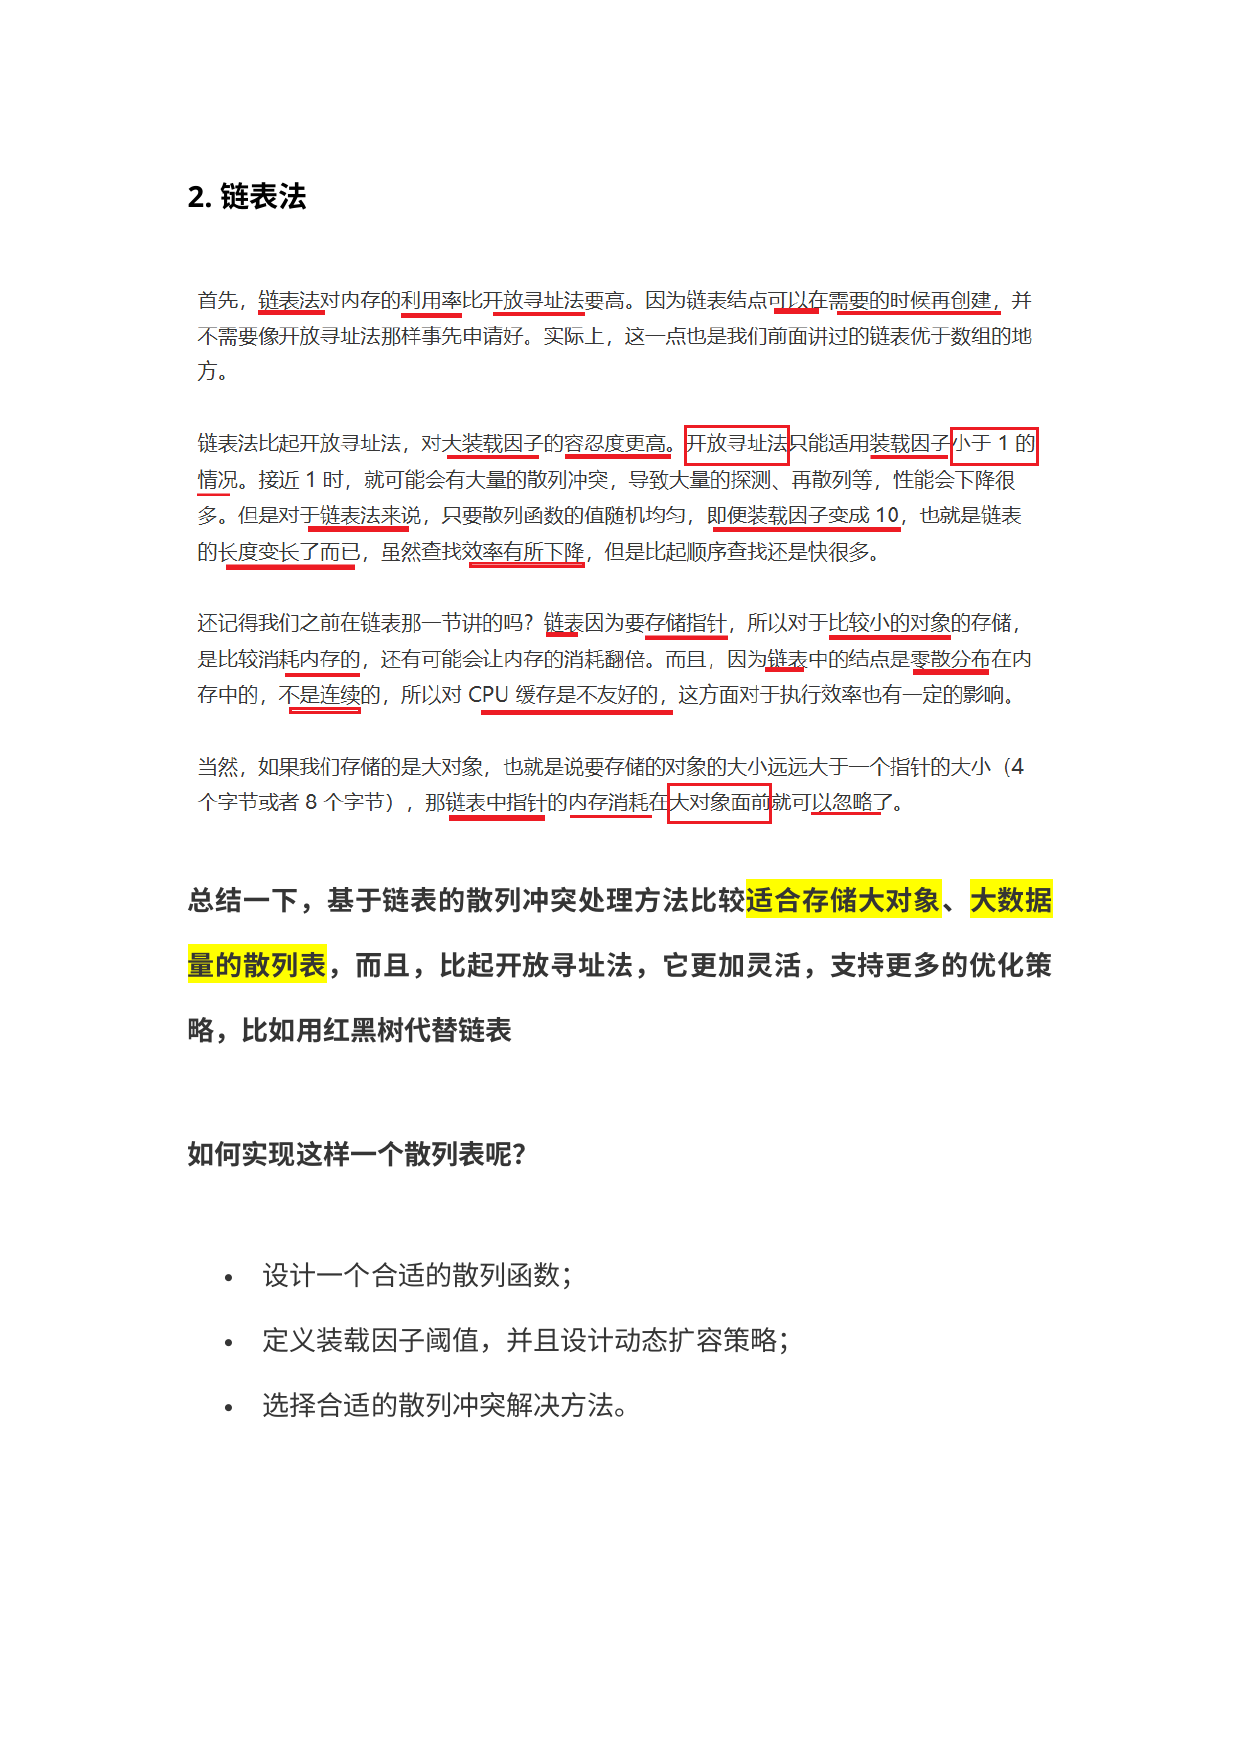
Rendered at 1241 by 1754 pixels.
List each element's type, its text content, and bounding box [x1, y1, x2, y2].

list 定义装载因子阈值，并且设计动态扩容策略； [225, 1306, 1053, 1371]
list 设计一个合适的散列函数； [225, 1241, 1053, 1306]
subtitle 如何实现这样一个散列表呢？ [187, 1120, 1053, 1185]
list 选择合适的散列冲突解决方法。 [225, 1371, 1053, 1436]
text 总结一下，基于链表的散列冲突处理方法比较适合存储大对象、大数据量的散列表，而且，比起开放寻址法，它更加灵活，支持更多的优化策略，比如用红黑树代替链表 [187, 866, 1053, 1061]
subtitle 2. 链表法 [187, 162, 1053, 227]
picture [187, 280, 1053, 849]
